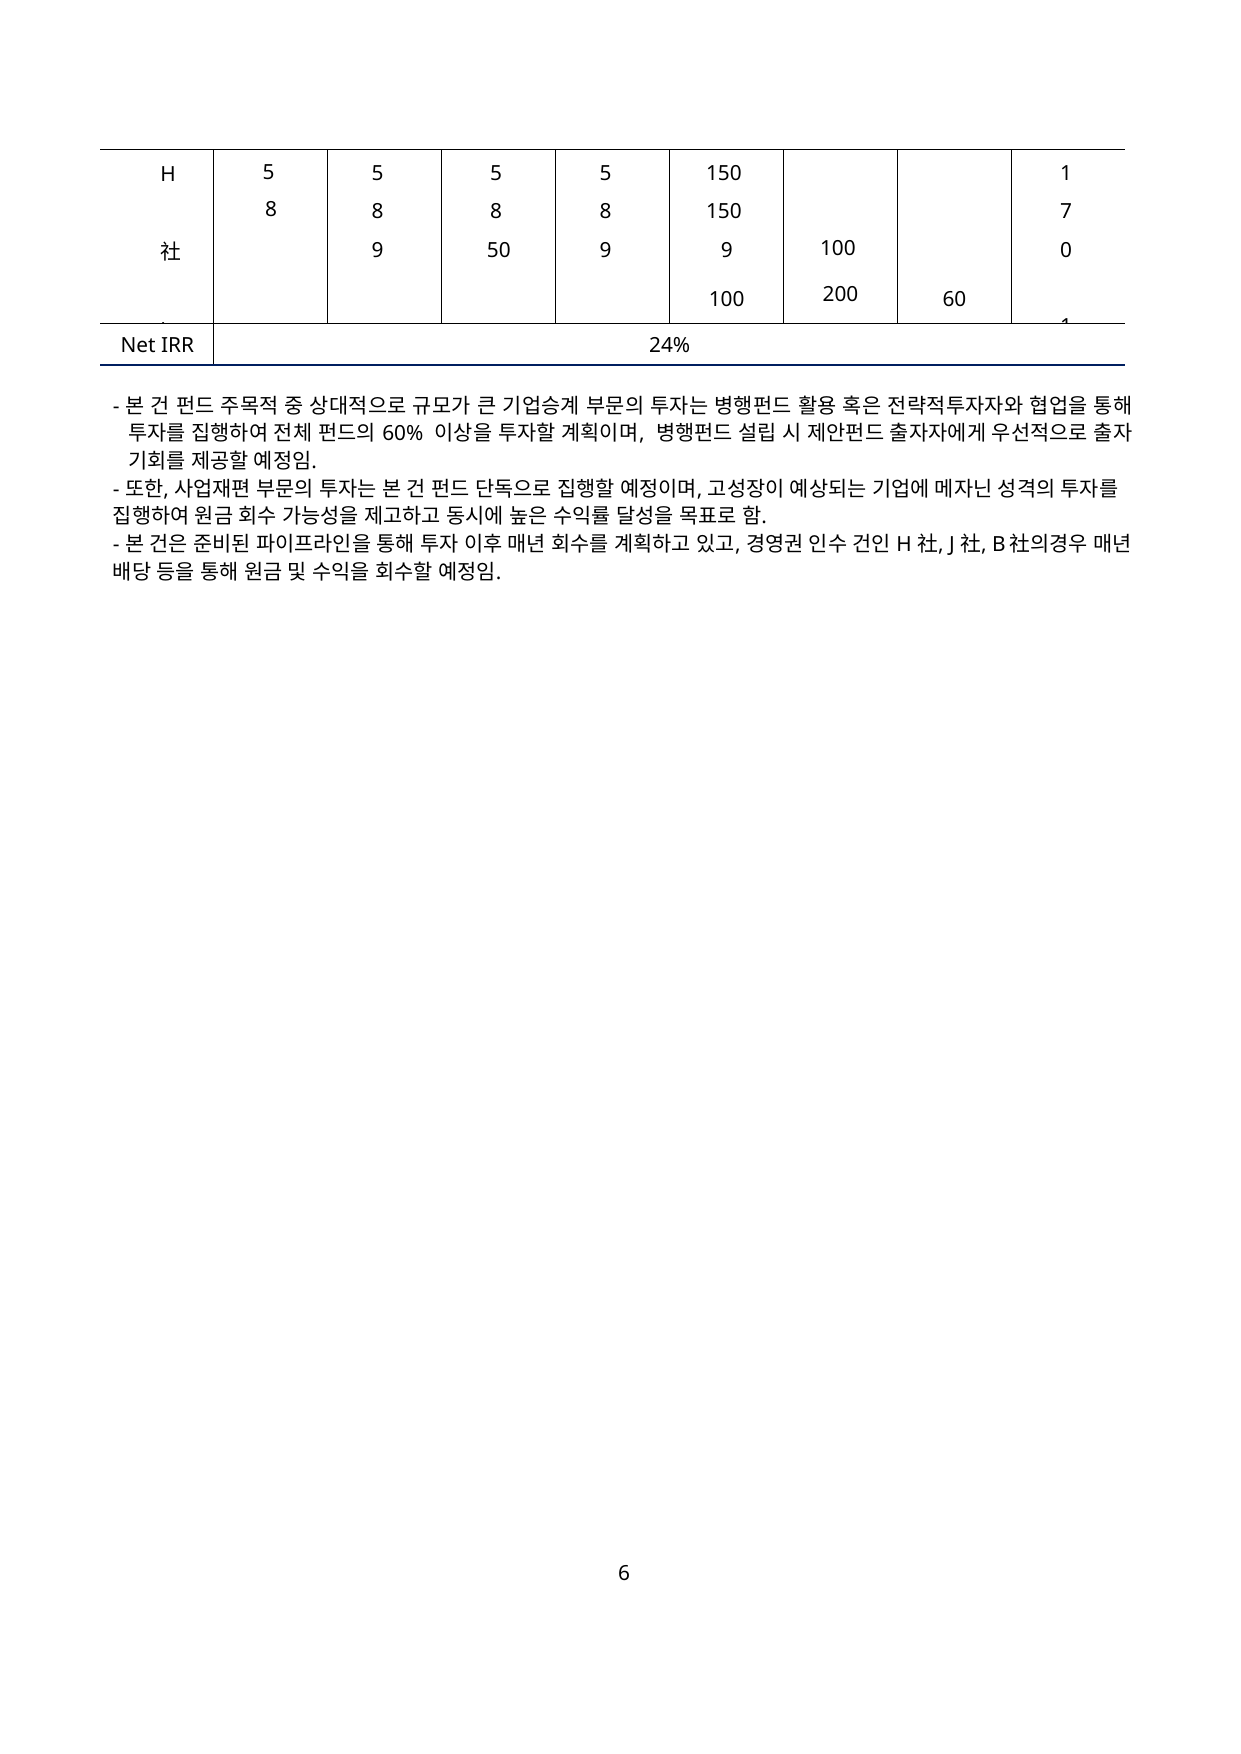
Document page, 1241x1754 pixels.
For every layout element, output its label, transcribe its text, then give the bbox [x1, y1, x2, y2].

table_cell Net IRR [100, 324, 213, 364]
table_header 5 8 9 [556, 150, 669, 323]
table_header 5 8 9 [328, 150, 441, 323]
table_header 60 [898, 150, 1011, 323]
table_header 170 182 177 60 [1012, 150, 1125, 323]
text 6 [111, 1558, 1136, 1586]
table_header 100 200 [784, 150, 897, 323]
table_header 150 150 9 100 [670, 150, 783, 323]
text - 본 건 펀드 주목적 중 상대적으로 규모가 큰 기업승계 부문의 투자는 병행펀드 활용 혹은 전략적투자자와 협업을 통해 투자를 집행하여 전체 펀드의 60% 이상을 투자할 계획이며, 병행펀드 설립 시 제안펀드 출자자에게 우선적으로 출자기회를 제공할 예정임. [113, 391, 1134, 474]
text - 본 건은 준비된 파이프라인을 통해 투자 이후 매년 회수를 계획하고 있고, 경영권 인수 건인 H 社, J 社, B社의경우 매년 배당 등을 통해 원금 및 수익을 회수할 예정임. [113, 529, 1136, 585]
table_header 5 8 50 [442, 150, 555, 323]
text - 또한, 사업재편 부문의 투자는 본 건 펀드 단독으로 집행할 예정이며, 고성장이 예상되는 기업에 메자닌 성격의 투자를 집행하여 원금 회수 가능성을 제고하고 동시에 높은 수익률 달성을 목표로 함. [113, 474, 1136, 529]
table_header H 社 J 社 B 社 그 외(사업재편) [100, 150, 213, 323]
table_header 5 8 [214, 150, 327, 323]
table_cell 24% [214, 324, 1125, 364]
